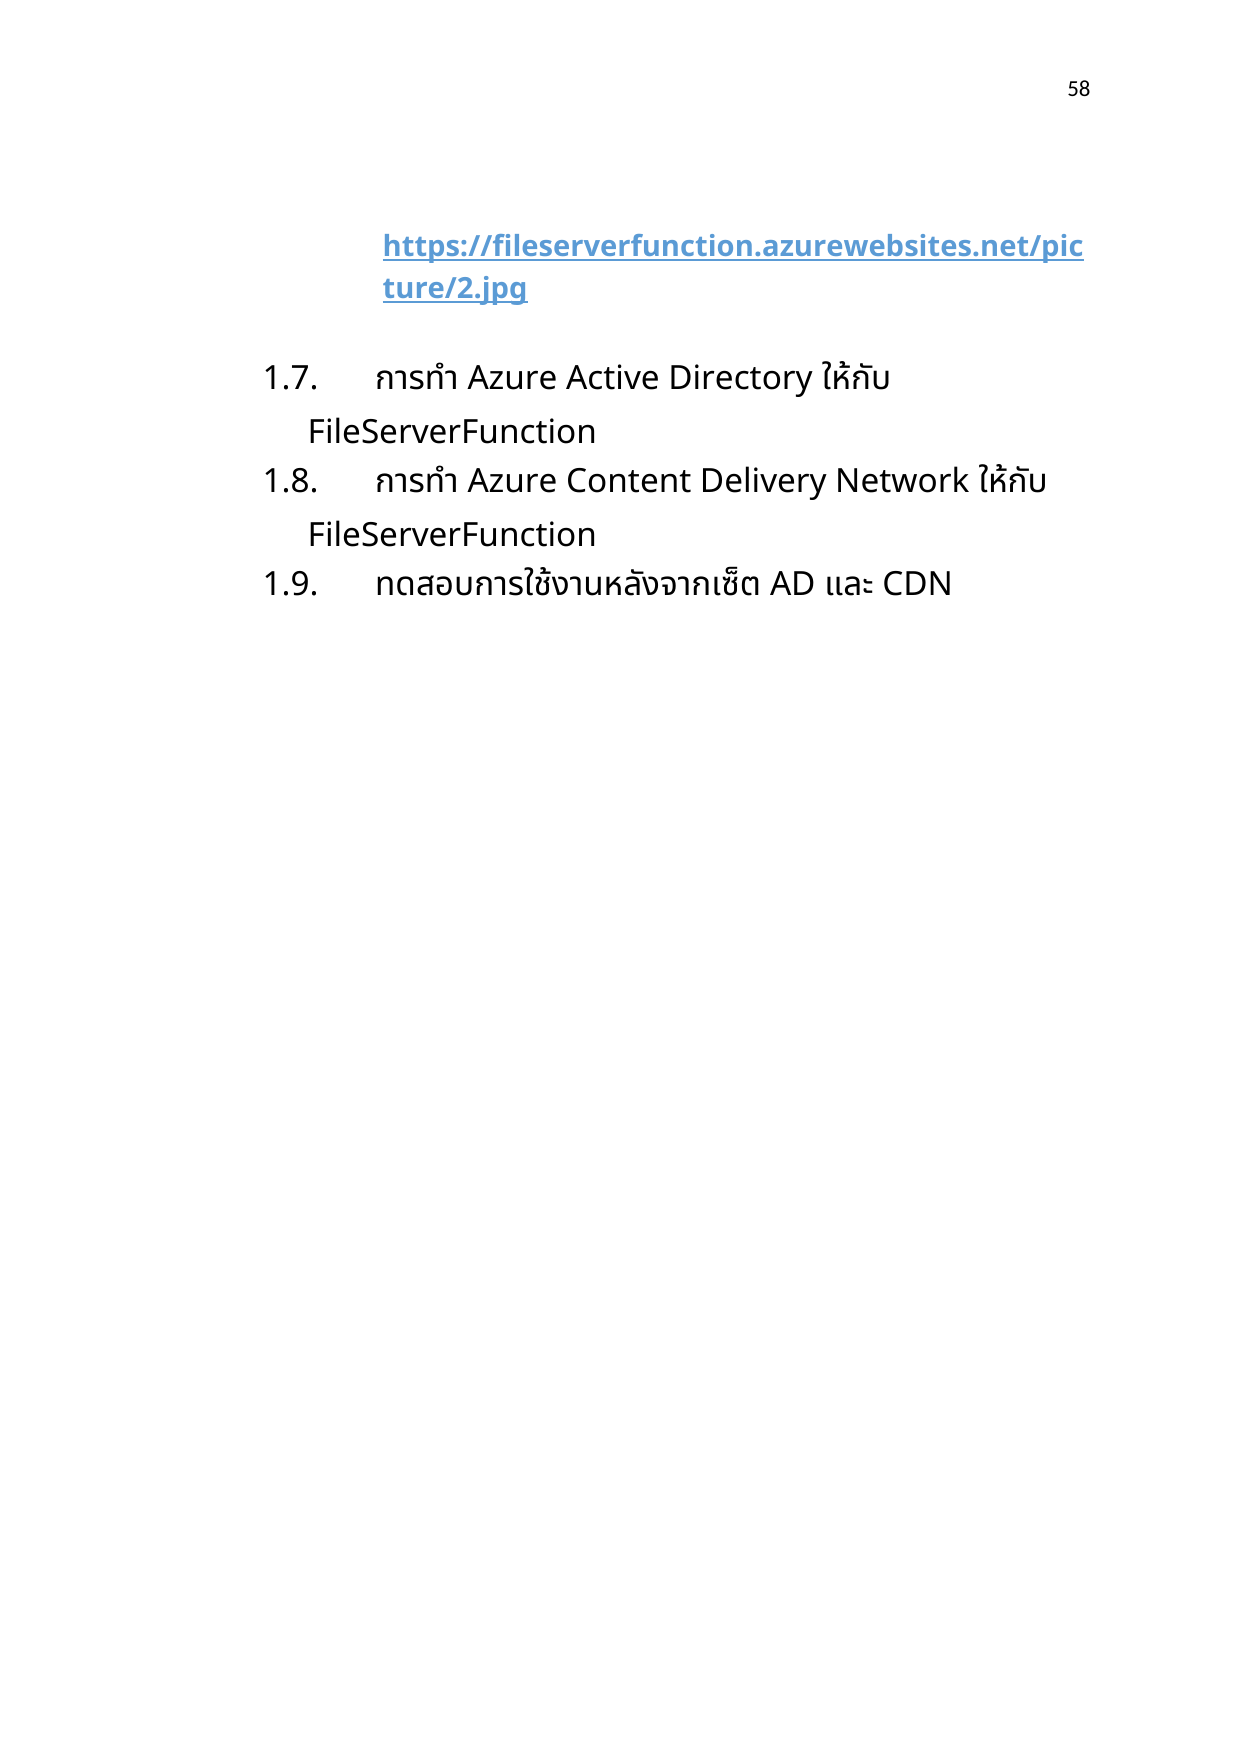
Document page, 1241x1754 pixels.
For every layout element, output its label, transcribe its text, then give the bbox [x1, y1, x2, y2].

list การทำ Azure Active Directory ให้กับ FileServerFunction [262, 353, 1090, 453]
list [345, 225, 1090, 307]
list ทดสอบการใช้งานหลังจากเซ็ต AD และ CDN [262, 560, 1090, 610]
list การทำ Azure Content Delivery Network ให้กับ FileServerFunction [262, 457, 1090, 556]
